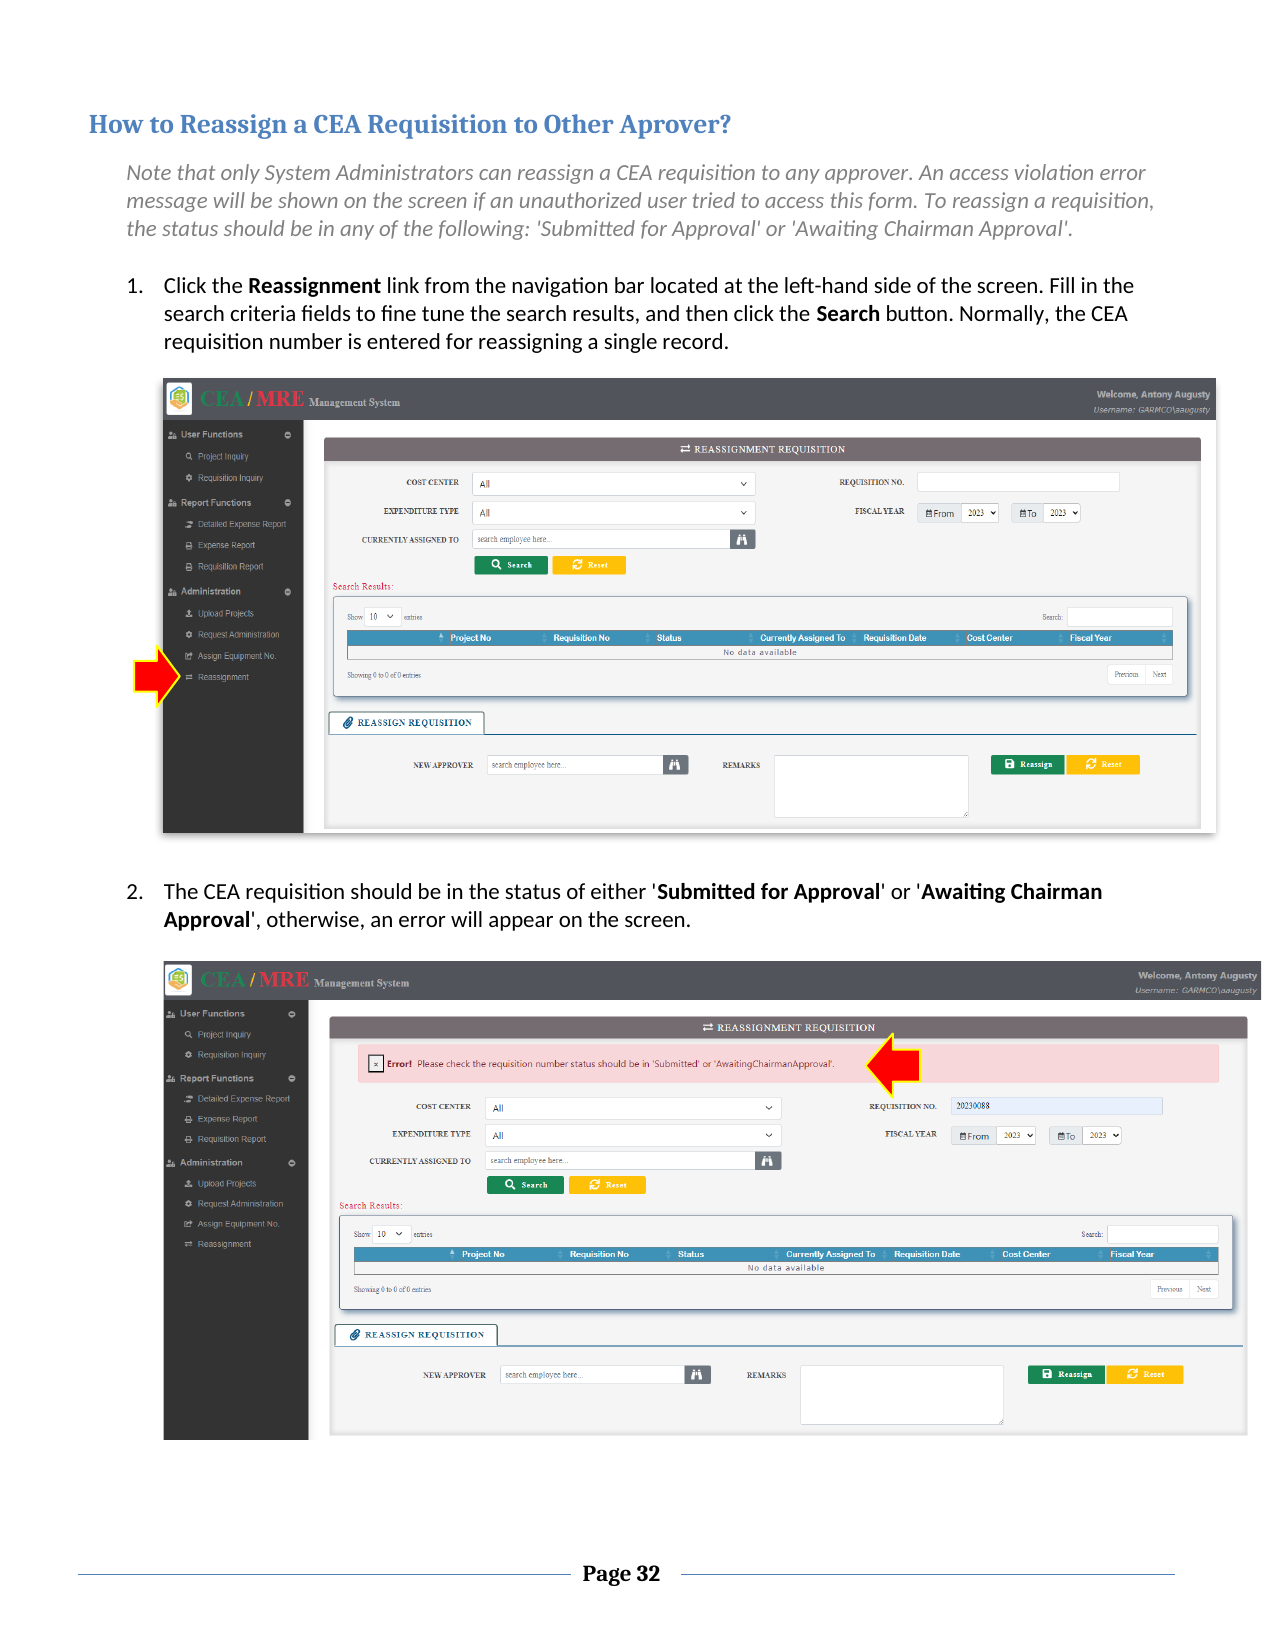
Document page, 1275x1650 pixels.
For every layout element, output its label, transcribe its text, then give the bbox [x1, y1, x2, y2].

picture [163, 961, 1262, 1440]
picture [163, 378, 1216, 833]
list The CEA requisition should be in the status of either 'Submitted for Approval' or 'Awaiting Chairman Approval', otherwise, an error will appear on the screen. [126, 877, 1186, 933]
list Click the Reassignment link from the navigation bar located at the left-hand side of the screen. Fill in the search criteria fields to fine tune the search results, and then click the Search button. Normally, the CEA requisition number is entered for reassigning a single record. [126, 271, 1186, 355]
subtitle How to Reassign a CEA Requisition to Other Aprover? [89, 109, 1186, 141]
text Note that only System Administrators can reassign a CEA requisition to any approver. An access violation error message will be shown on the screen if an unauthorized user tried to access this form. To reassign a requisition, the status should be in any of the following: 'Submitted for Approval' or 'Awaiting Chairman Approval'. [126, 158, 1186, 242]
